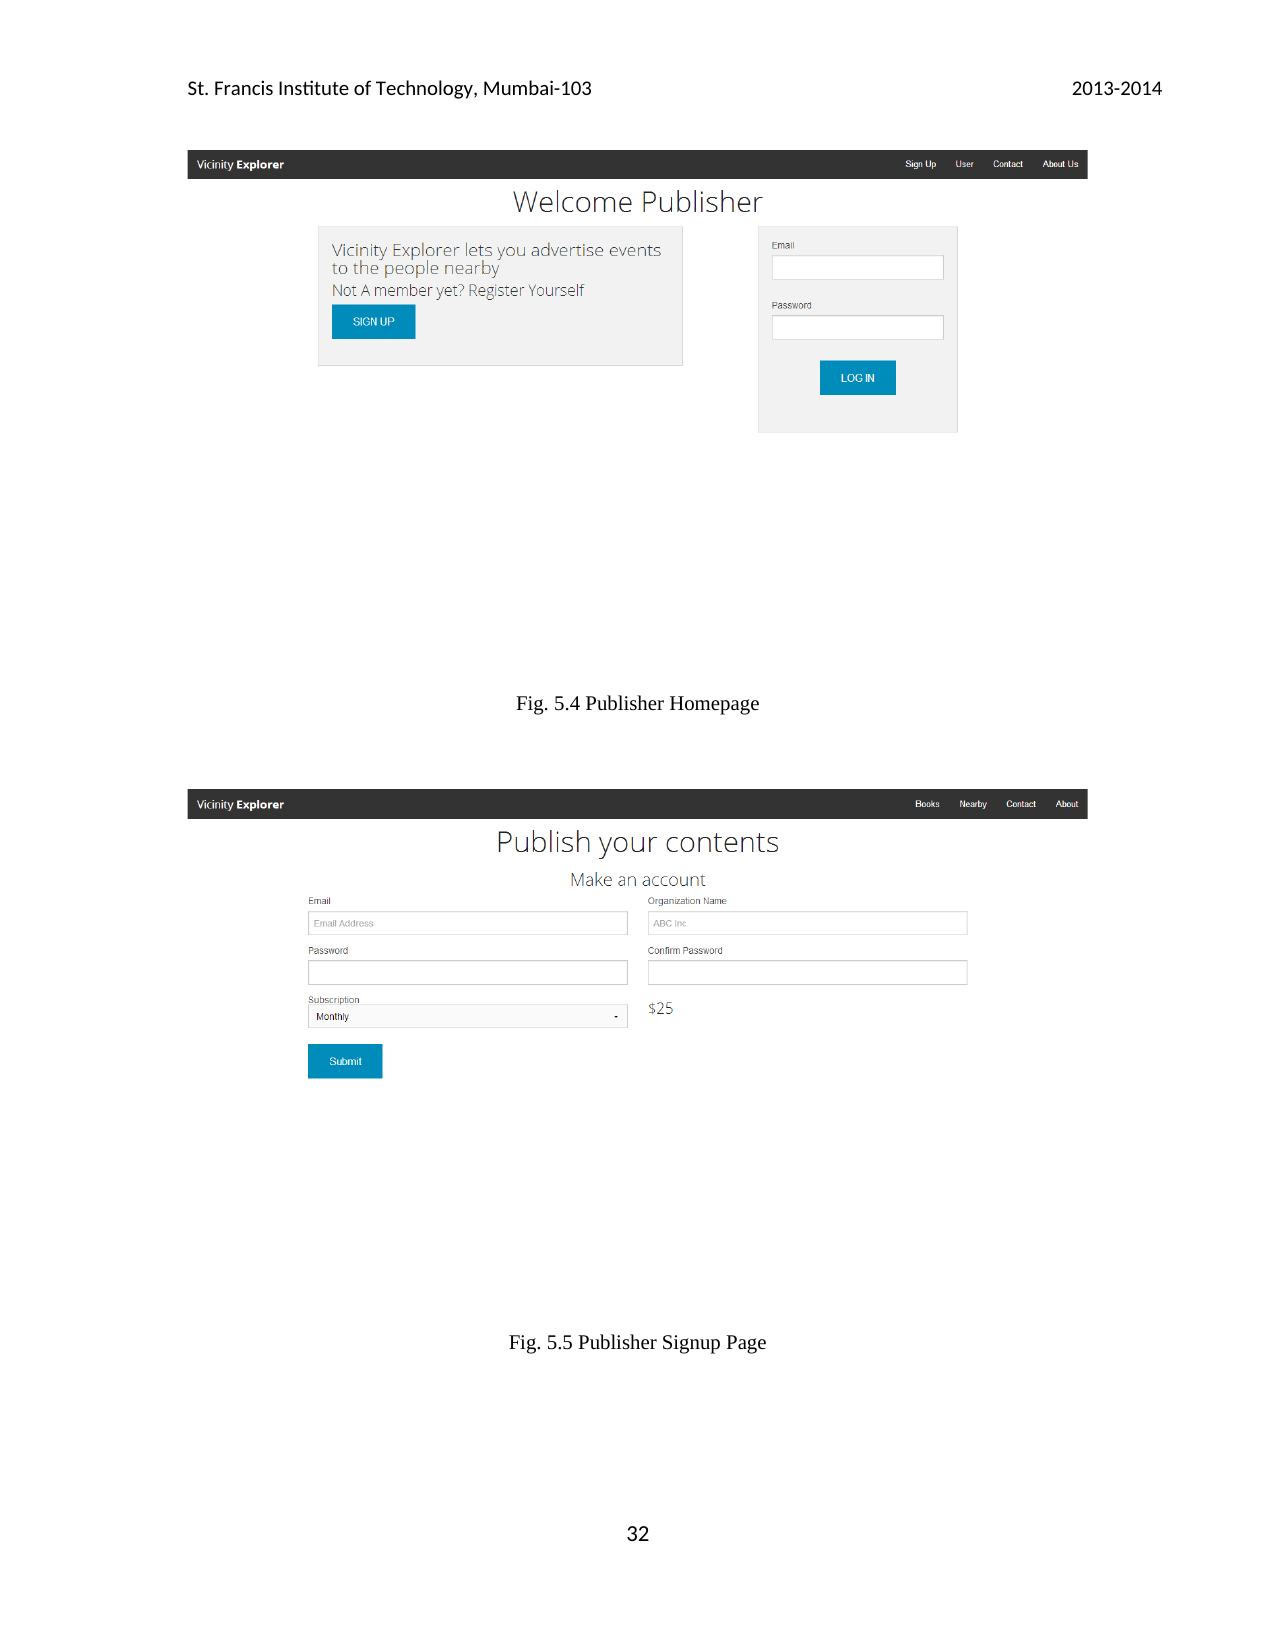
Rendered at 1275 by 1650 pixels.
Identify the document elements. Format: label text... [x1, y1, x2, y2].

picture [187, 789, 1088, 1296]
picture [187, 150, 1088, 656]
text Fig. 5.4 Publisher Homepage [187, 691, 1087, 715]
text Fig. 5.5 Publisher Signup Page [187, 1330, 1087, 1354]
